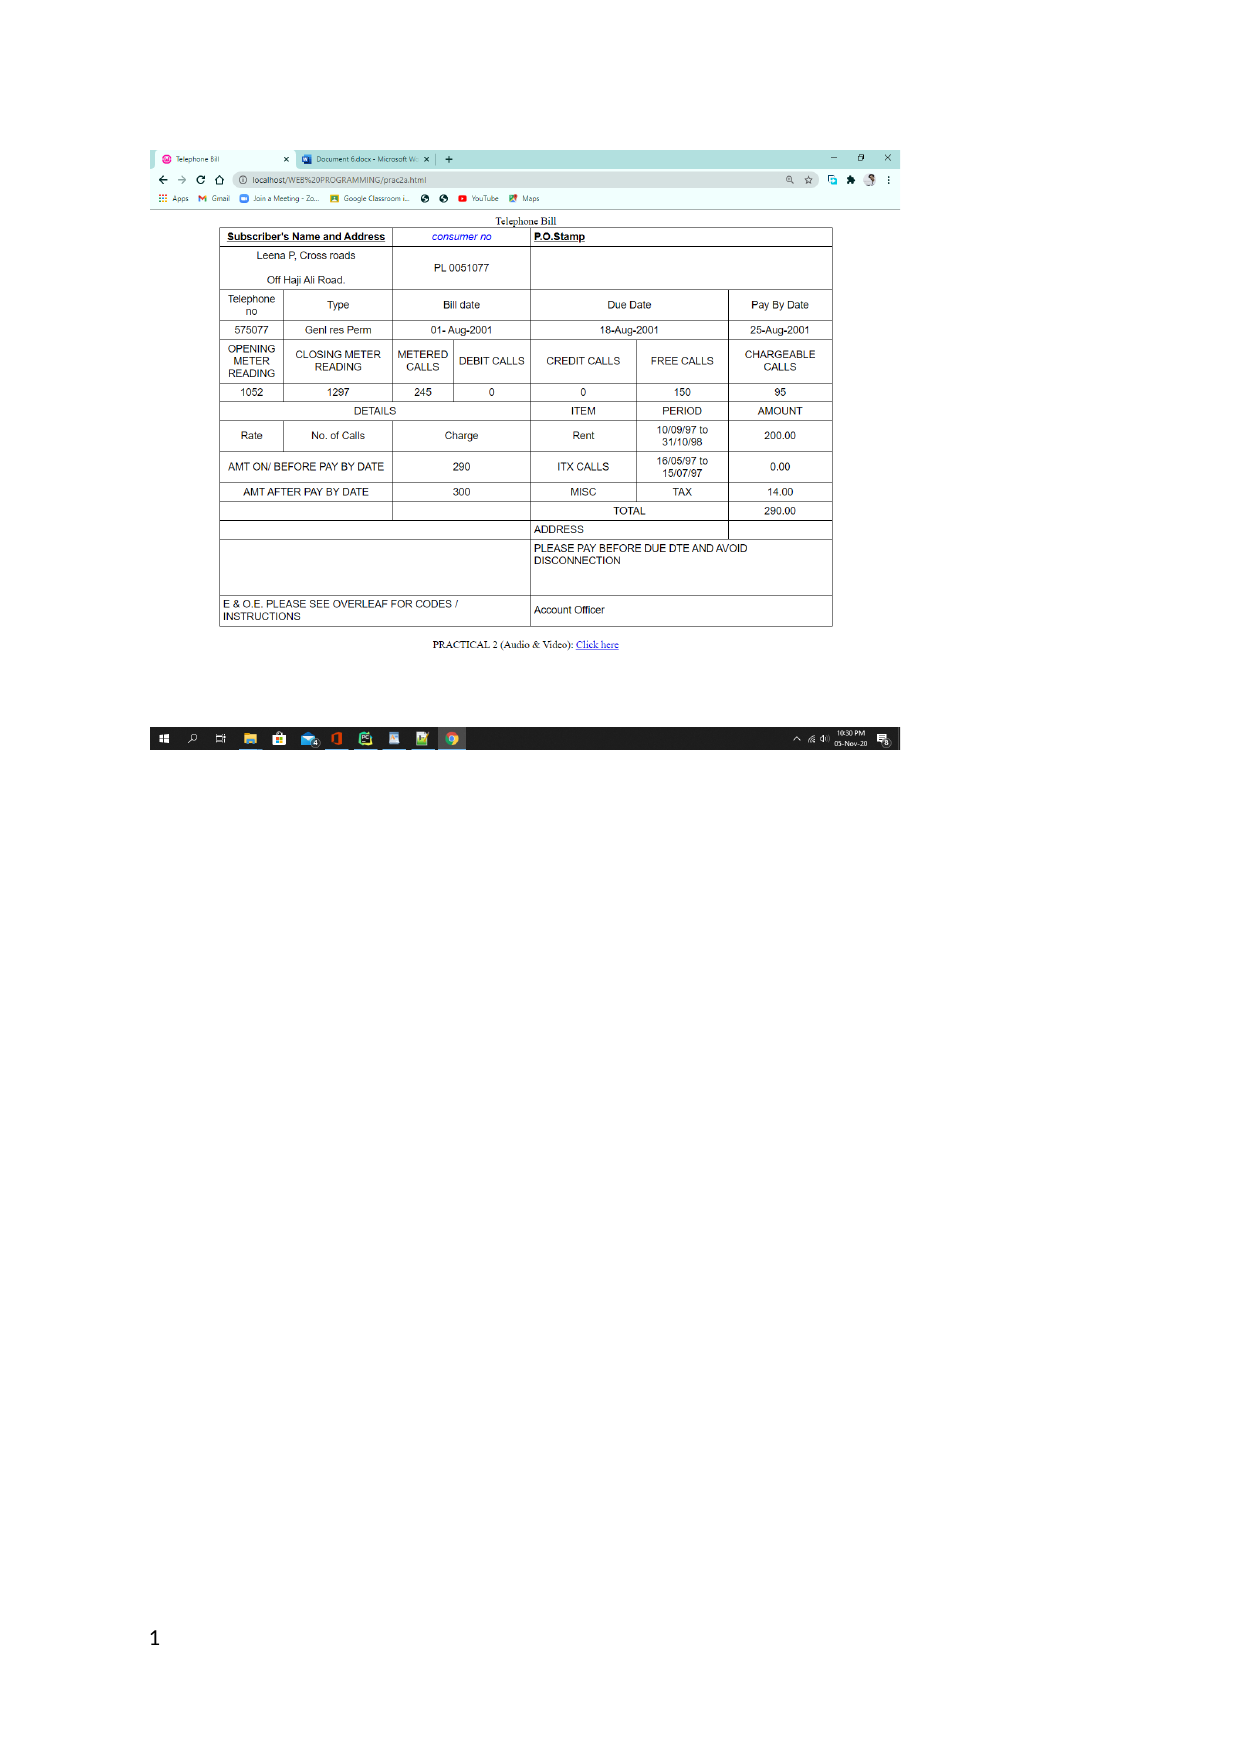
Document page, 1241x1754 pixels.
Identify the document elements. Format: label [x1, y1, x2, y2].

picture [150, 150, 901, 750]
